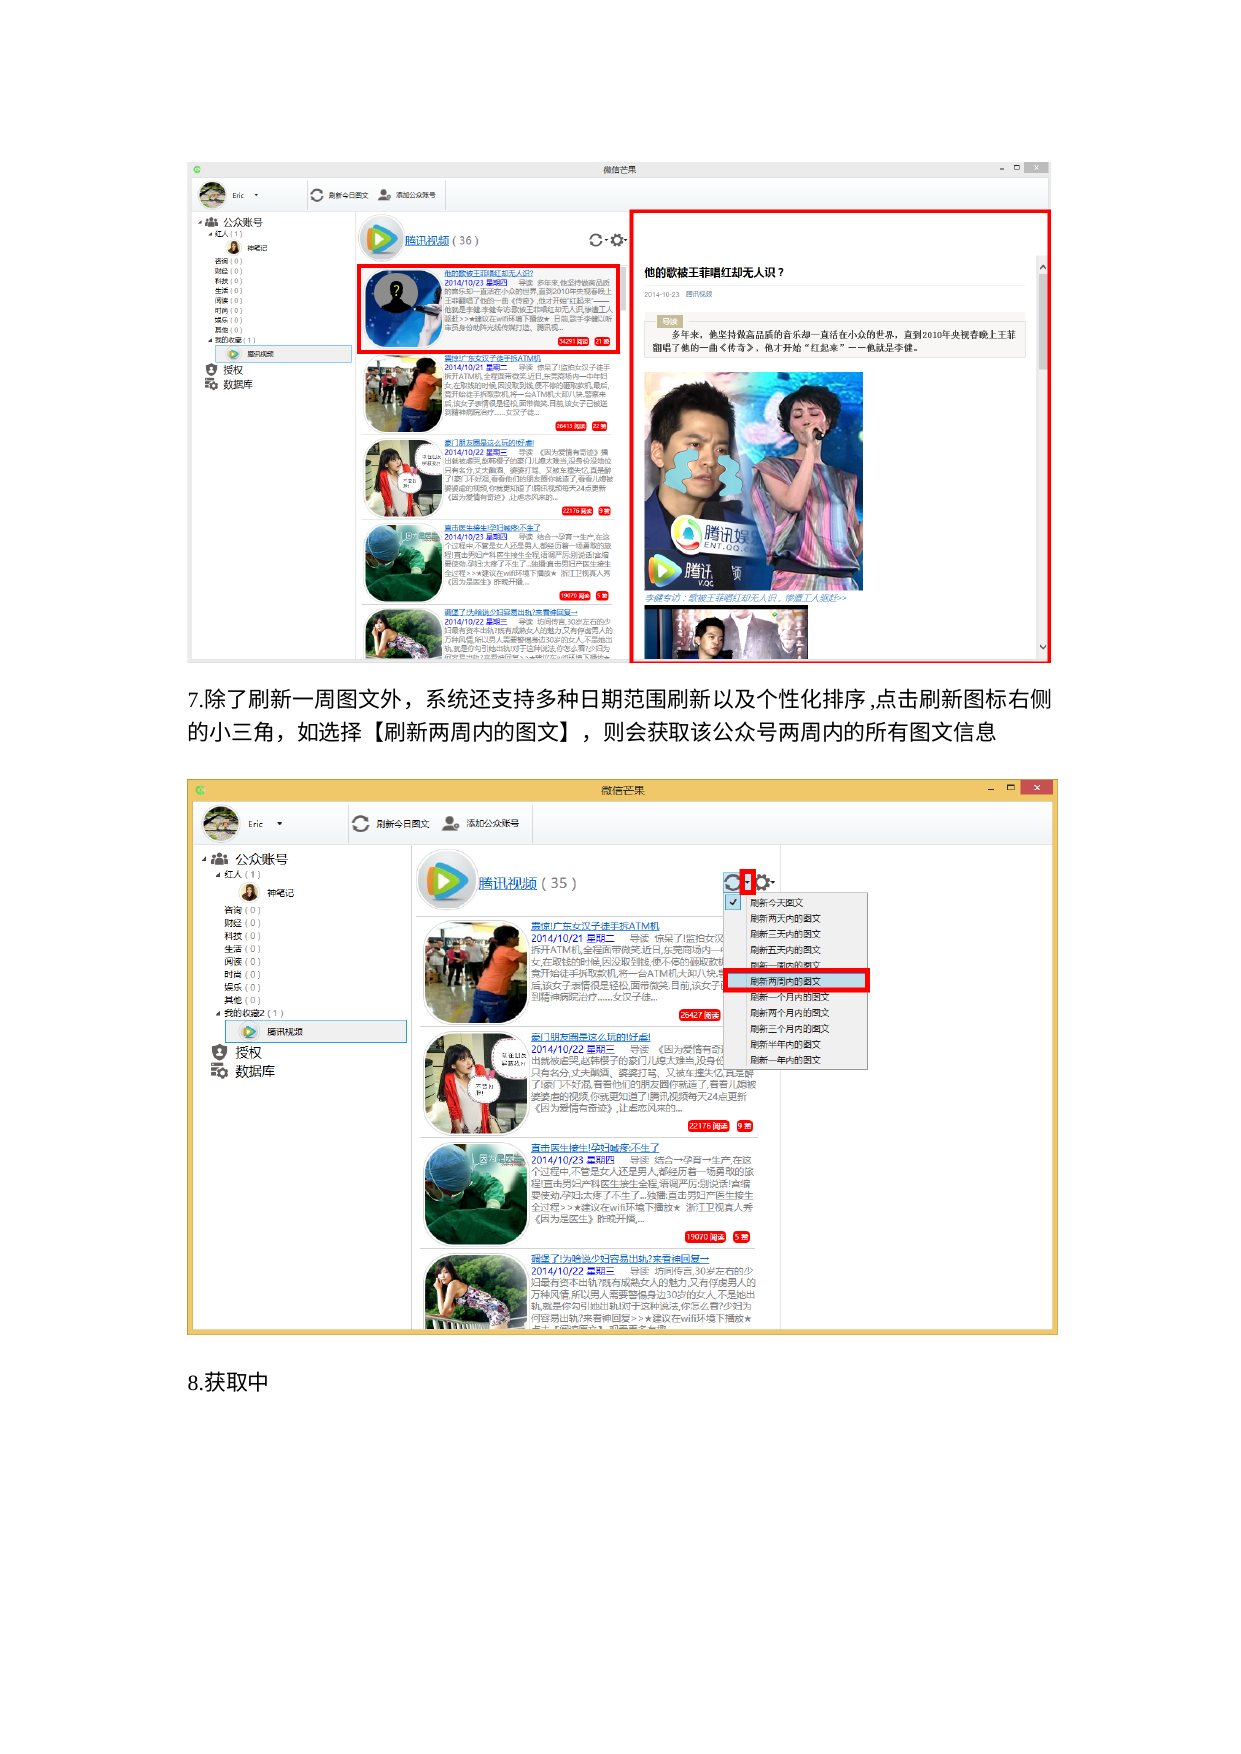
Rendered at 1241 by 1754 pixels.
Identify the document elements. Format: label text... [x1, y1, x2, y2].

text 8.获取中 [187, 1364, 1053, 1397]
picture [187, 779, 1058, 1335]
text 7.除了刷新一周图文外，系统还支持多种日期范围刷新以及个性化排序,点击刷新图标右侧的小三角，如选择【刷新两周内的图文】，则会获取该公众号两周内的所有图文信息 [187, 682, 1053, 747]
picture [187, 162, 1052, 663]
